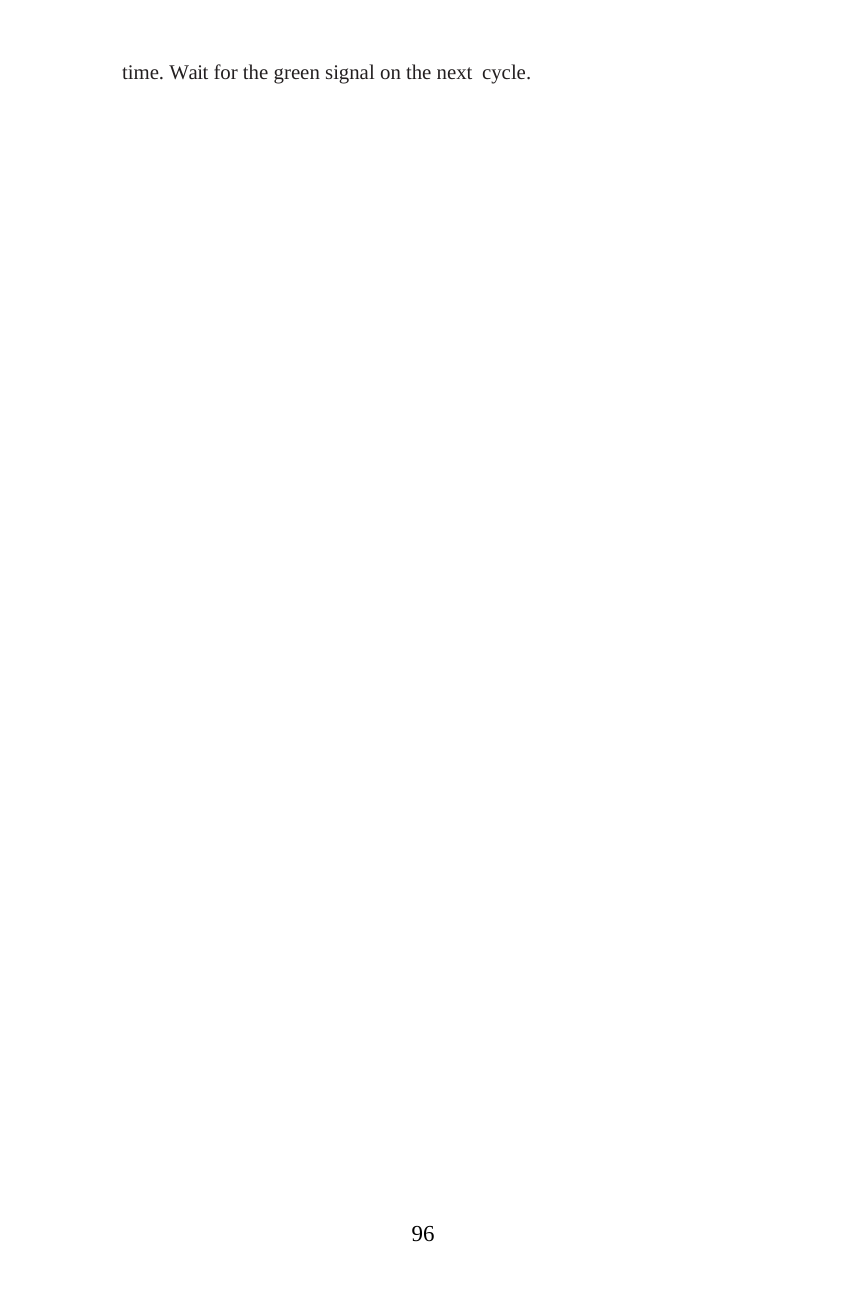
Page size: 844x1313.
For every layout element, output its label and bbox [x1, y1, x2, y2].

list [94, 60, 778, 84]
